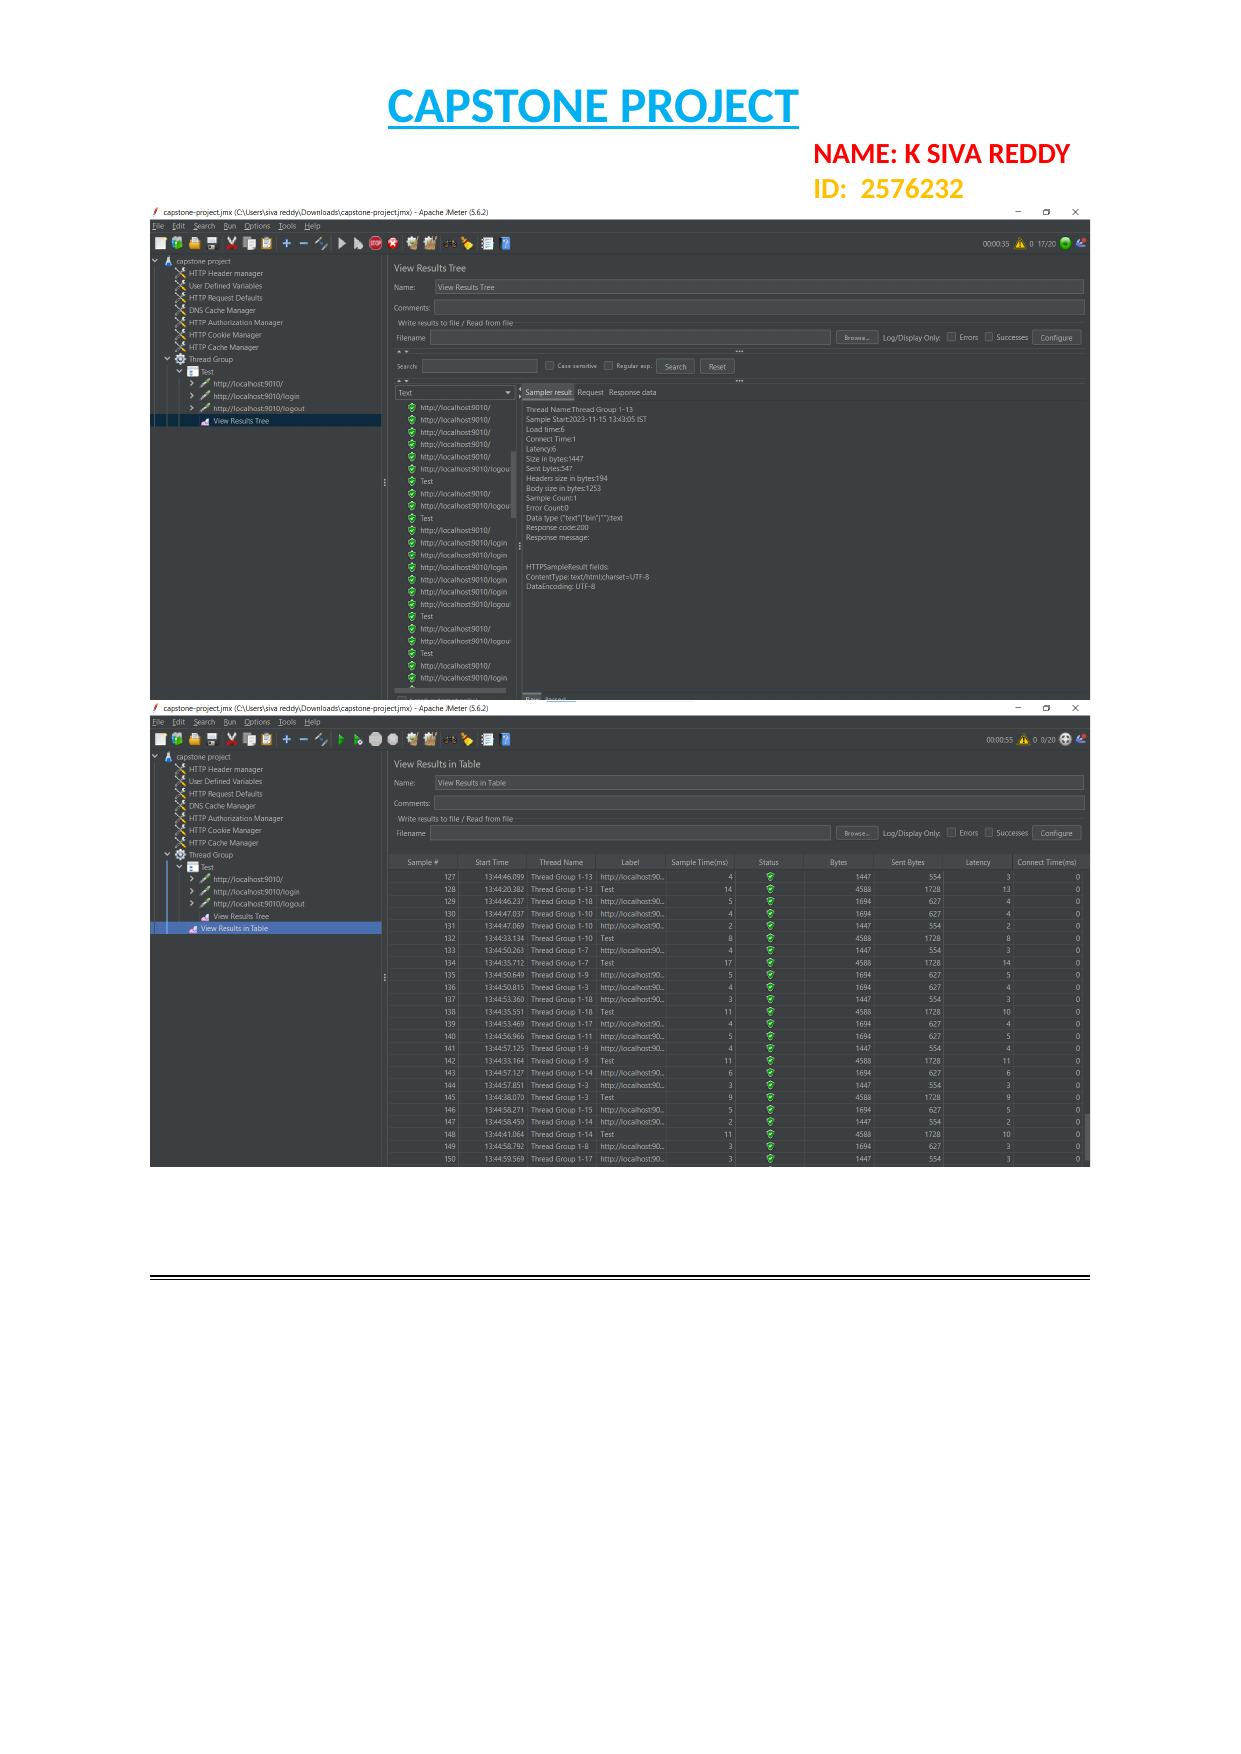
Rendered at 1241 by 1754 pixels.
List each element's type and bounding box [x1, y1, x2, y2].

picture [150, 206, 1091, 700]
picture [150, 701, 1091, 1167]
